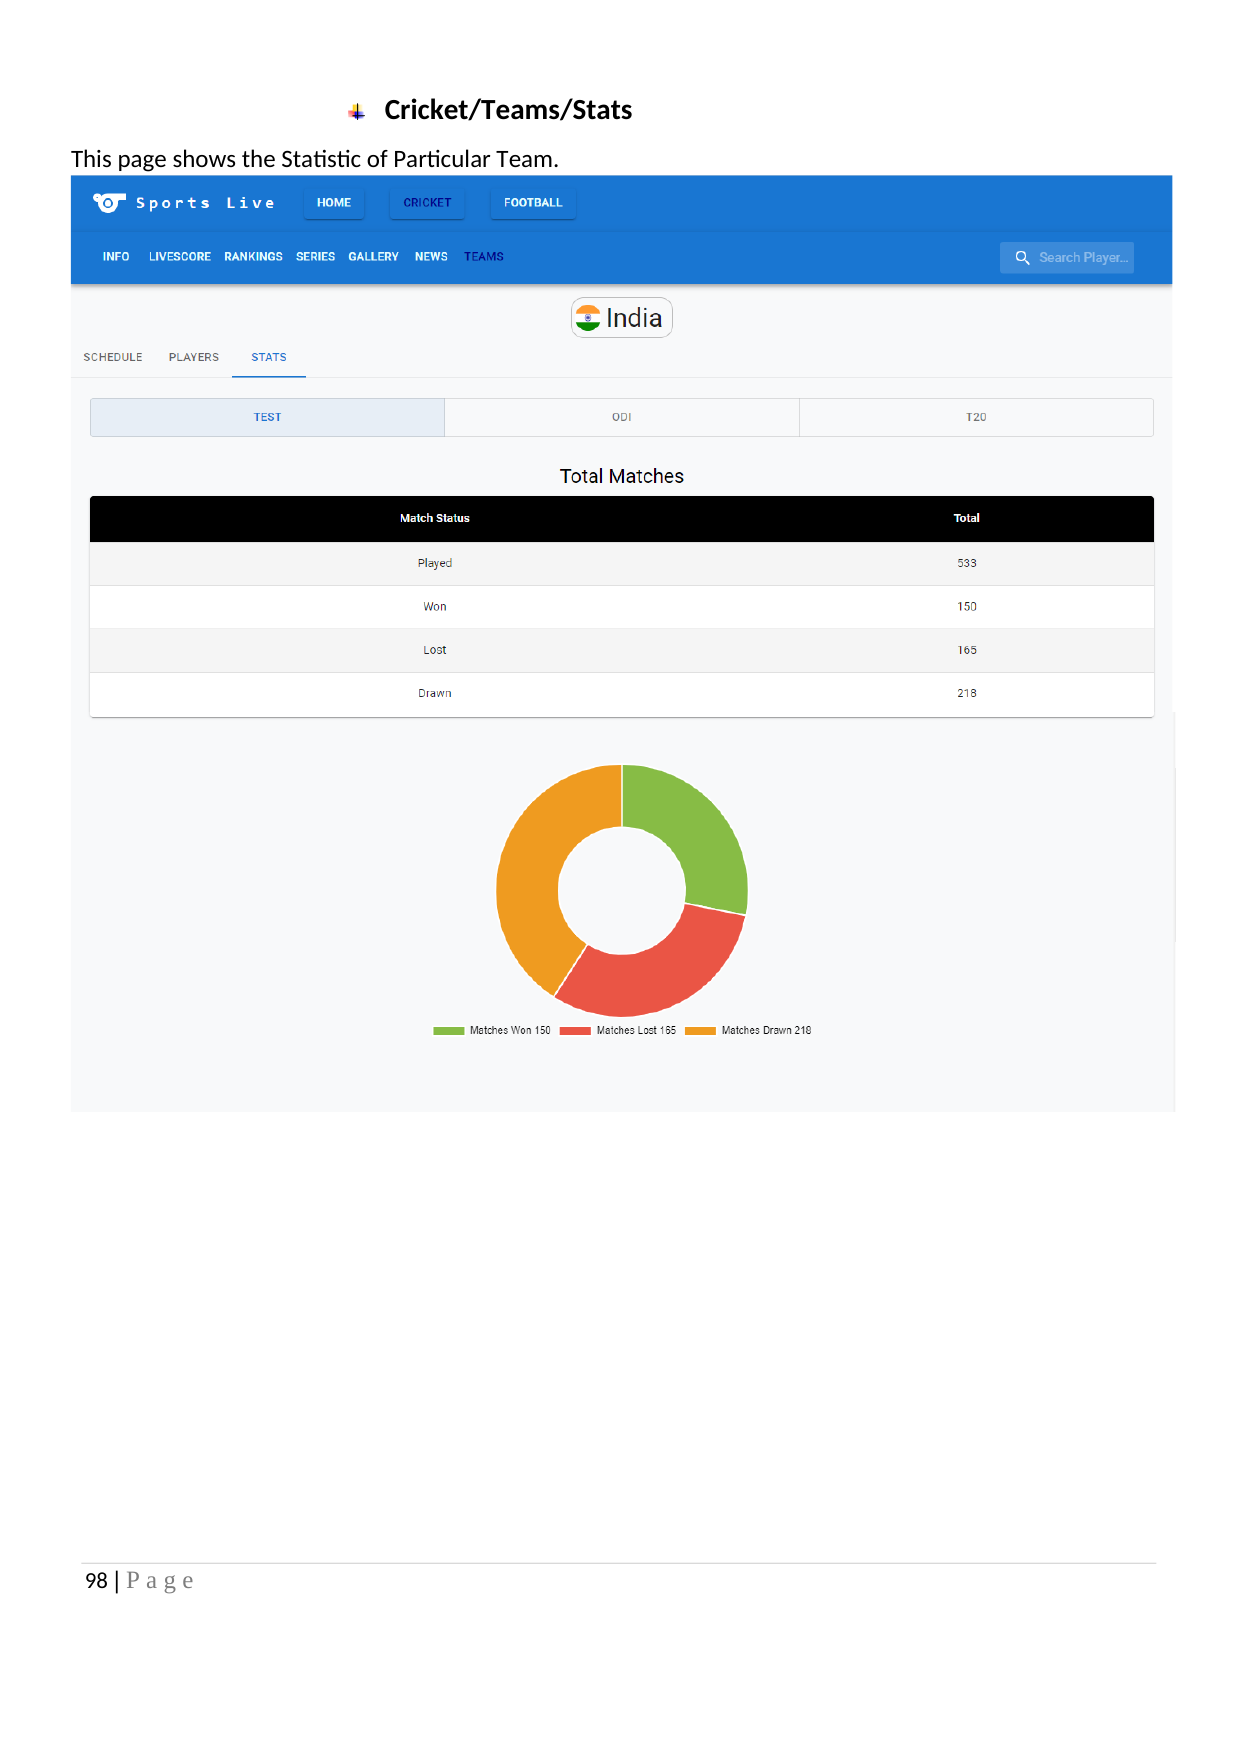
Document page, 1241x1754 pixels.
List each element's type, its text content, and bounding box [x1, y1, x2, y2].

list Cricket/Teams/Stats [347, 91, 1186, 127]
picture [70, 173, 1176, 1112]
picture [348, 102, 365, 120]
text This page shows the Statistic of Particular Team. [71, 143, 1186, 174]
